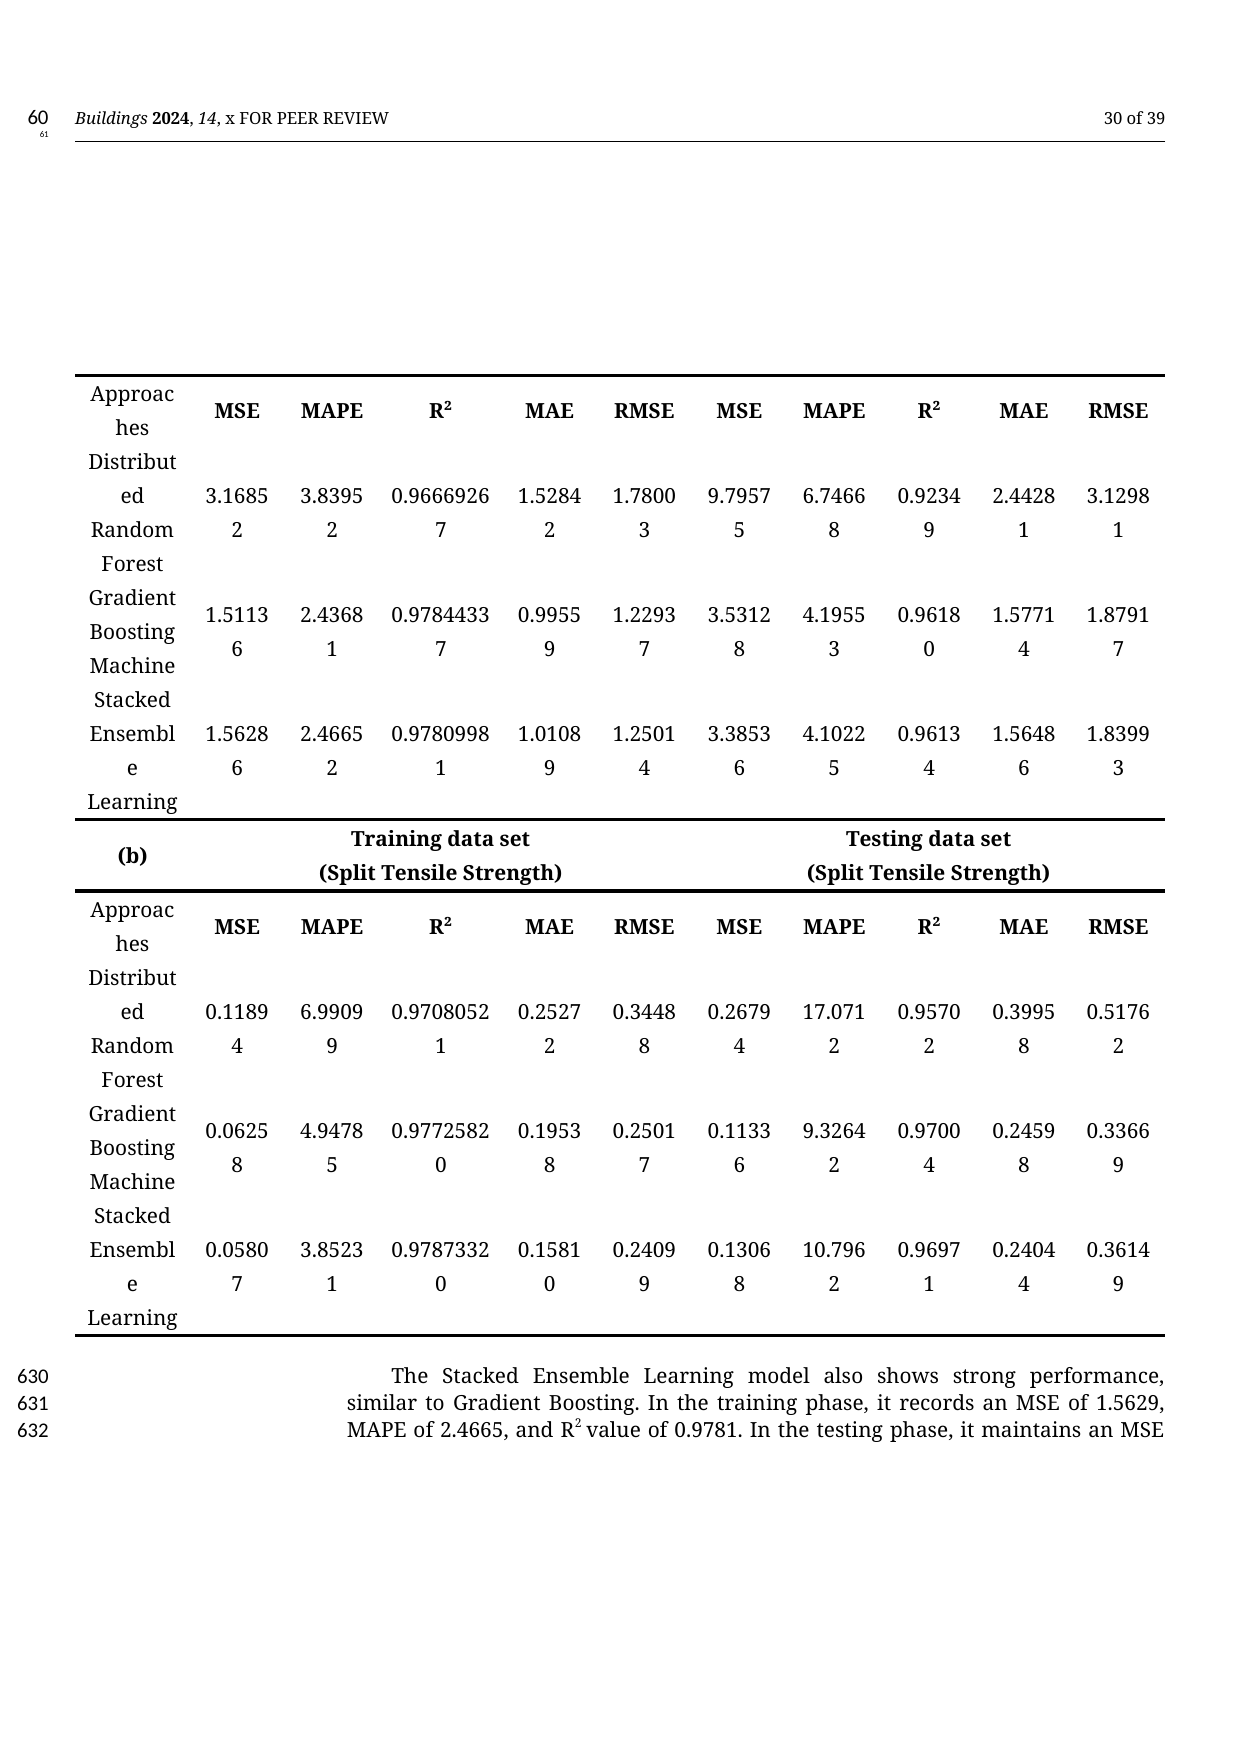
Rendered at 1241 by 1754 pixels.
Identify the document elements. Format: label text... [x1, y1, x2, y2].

table_cell 6.99099 [284, 960, 379, 1096]
table_cell MAPE [284, 893, 379, 960]
table_cell R² [379, 893, 502, 960]
table_cell RMSE [597, 377, 692, 445]
table_cell 0.13068 [692, 1198, 787, 1334]
table_cell 1.01089 [502, 683, 597, 818]
table_cell 0.05807 [190, 1198, 284, 1334]
table_cell 4.94785 [284, 1096, 379, 1198]
table_cell MAE [976, 377, 1071, 445]
table_cell 0.97725820 [379, 1096, 502, 1198]
table_cell 0.34488 [597, 960, 692, 1096]
table_cell Gradient Boosting Machine [75, 581, 189, 682]
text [347, 1362, 1165, 1443]
table_cell MSE [692, 893, 787, 960]
table_cell 0.25272 [502, 960, 597, 1096]
table_cell R² [881, 377, 976, 445]
table_cell 17.0712 [787, 960, 881, 1096]
table_cell 2.44281 [976, 445, 1071, 581]
table_cell 0.11336 [692, 1096, 787, 1198]
table_cell 0.97873320 [379, 1198, 502, 1334]
table_cell 0.96134 [881, 683, 976, 818]
table_cell 0.15810 [502, 1198, 597, 1334]
table_cell 0.51762 [1071, 960, 1165, 1096]
table_cell 0.24598 [976, 1096, 1071, 1198]
table_cell 3.85231 [284, 1198, 379, 1334]
table_cell MSE [692, 377, 787, 445]
table_cell R² [881, 893, 976, 960]
table_cell 3.12981 [1071, 445, 1165, 581]
table_cell 3.83952 [284, 445, 379, 581]
table_cell Distributed Random Forest [75, 445, 189, 581]
table_cell (b) [75, 821, 189, 889]
table_cell 9.32642 [787, 1096, 881, 1198]
table_cell 3.53128 [692, 581, 787, 682]
table_cell MAPE [787, 893, 881, 960]
table_cell 1.87917 [1071, 581, 1165, 682]
table_cell 0.96180 [881, 581, 976, 682]
table_cell RMSE [1071, 377, 1165, 445]
table_cell 0.36149 [1071, 1198, 1165, 1334]
table_cell 4.19553 [787, 581, 881, 682]
table_cell Testing data set (Split Tensile Strength) [692, 821, 1165, 889]
table_cell 0.19538 [502, 1096, 597, 1198]
table_cell 1.78003 [597, 445, 692, 581]
table_cell 0.06258 [190, 1096, 284, 1198]
table_cell 0.33669 [1071, 1096, 1165, 1198]
table_cell 1.56286 [190, 683, 284, 818]
table_cell 2.43681 [284, 581, 379, 682]
table_cell 4.10225 [787, 683, 881, 818]
table_cell Gradient Boosting Machine [75, 1096, 189, 1198]
table_cell 1.51136 [190, 581, 284, 682]
table_cell 1.25014 [597, 683, 692, 818]
table_cell Approaches [75, 893, 189, 960]
table_cell 6.74668 [787, 445, 881, 581]
table_cell MAE [976, 893, 1071, 960]
table_cell 0.97080521 [379, 960, 502, 1096]
table_cell 1.56486 [976, 683, 1071, 818]
table_cell Distributed Random Forest [75, 960, 189, 1096]
table_cell 0.95702 [881, 960, 976, 1096]
table_cell Training data set (Split Tensile Strength) [190, 821, 692, 889]
table_cell MAPE [787, 377, 881, 445]
table_cell 3.16852 [190, 445, 284, 581]
table_cell 1.57714 [976, 581, 1071, 682]
table_cell MSE [190, 893, 284, 960]
table_cell 1.52842 [502, 445, 597, 581]
table_cell 0.92349 [881, 445, 976, 581]
table_cell RMSE [597, 893, 692, 960]
table_cell R² [379, 377, 502, 445]
table_cell MSE [190, 377, 284, 445]
table_cell 2.46652 [284, 683, 379, 818]
table_cell 3.38536 [692, 683, 787, 818]
table_cell RMSE [1071, 893, 1165, 960]
table_cell 0.39958 [976, 960, 1071, 1096]
table_cell 0.25017 [597, 1096, 692, 1198]
table_cell Approaches [75, 377, 189, 445]
table_cell 0.97809981 [379, 683, 502, 818]
table_cell 0.11894 [190, 960, 284, 1096]
table_cell MAE [502, 377, 597, 445]
table_cell 0.97844337 [379, 581, 502, 682]
table_cell 0.24099 [597, 1198, 692, 1334]
table_cell MAPE [284, 377, 379, 445]
table_cell MAE [502, 893, 597, 960]
table_cell 0.97004 [881, 1096, 976, 1198]
table_cell 9.79575 [692, 445, 787, 581]
table_cell 0.96971 [881, 1198, 976, 1334]
table_cell 1.22937 [597, 581, 692, 682]
table_cell 0.96669267 [379, 445, 502, 581]
table_cell Stacked Ensemble Learning [75, 1198, 189, 1334]
table_cell 0.24044 [976, 1198, 1071, 1334]
table_cell 10.7962 [787, 1198, 881, 1334]
table_cell 0.99559 [502, 581, 597, 682]
table_cell 1.83993 [1071, 683, 1165, 818]
table_cell 0.26794 [692, 960, 787, 1096]
table_cell Stacked Ensemble Learning [75, 683, 189, 818]
